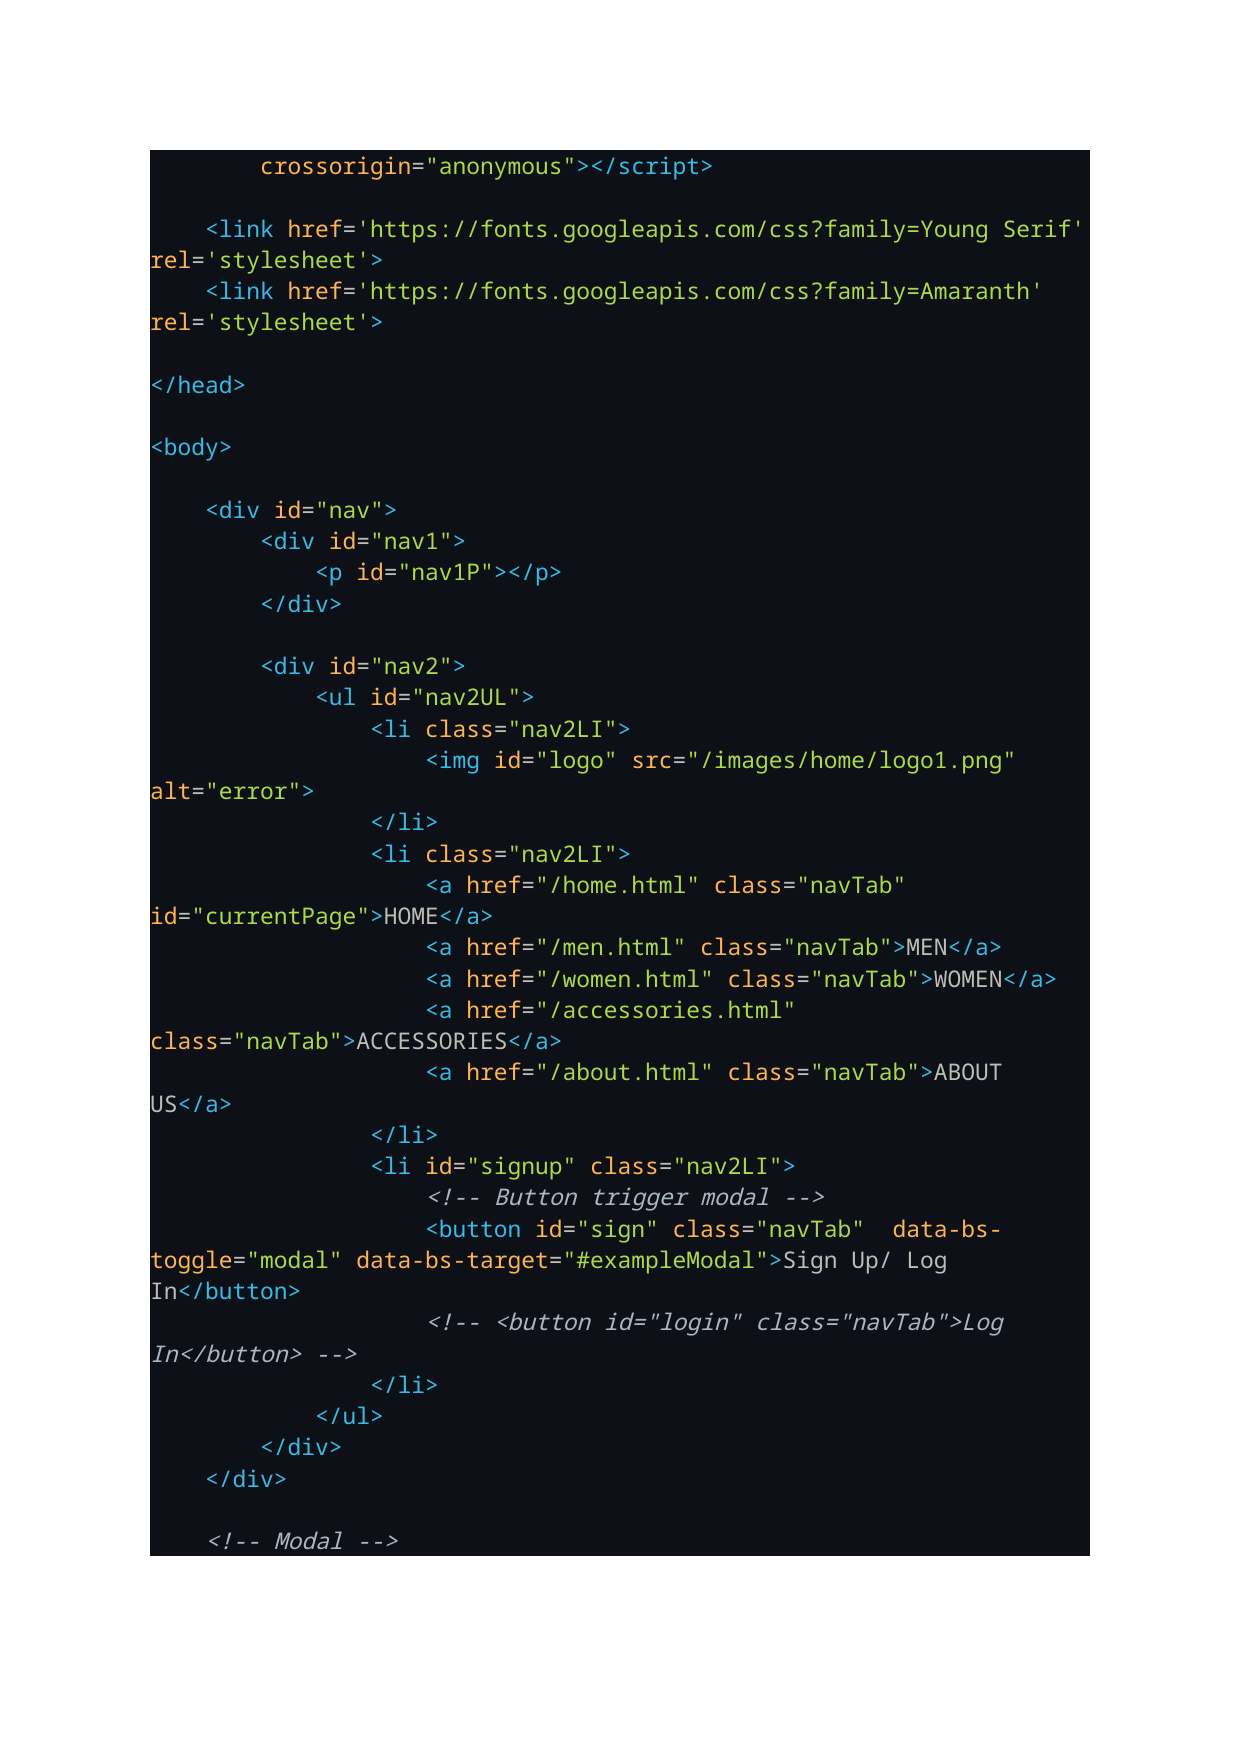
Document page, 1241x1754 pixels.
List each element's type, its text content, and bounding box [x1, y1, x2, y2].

text <link href='https://fonts.googleapis.com/css?family=Young Serif' rel='stylesheet'> [150, 212, 1090, 275]
text <li id="signup" class="nav2LI"> [150, 1150, 1090, 1181]
text <div id="nav2"> [150, 650, 1090, 681]
text </ul> [150, 1400, 1090, 1431]
text </div> [150, 1431, 1090, 1462]
text <a href="/men.html" class="navTab">MEN</a> [150, 931, 1090, 962]
text </head> [150, 369, 1090, 400]
text <link href='https://fonts.googleapis.com/css?family=Amaranth' rel='stylesheet'> [150, 275, 1090, 337]
text <li class="nav2LI"> [150, 712, 1090, 744]
text <button id="sign" class="navTab" data-bs-toggle="modal" data-bs-target="#exampleModal">Sign Up/ Log In</button> [150, 1212, 1090, 1306]
text <!-- Button trigger modal --> [150, 1181, 1090, 1212]
text </li> [150, 1119, 1090, 1150]
text <a href="/accessories.html" class="navTab">ACCESSORIES</a> [150, 994, 1090, 1056]
text <!-- Modal --> [150, 1525, 1090, 1556]
text </li> [150, 806, 1090, 837]
text <ul id="nav2UL"> [150, 681, 1090, 712]
text </li> [150, 1369, 1090, 1400]
text <!-- <button id="login" class="navTab">Log In</button> --> [150, 1306, 1090, 1369]
text </div> [150, 587, 1090, 619]
text <img id="logo" src="/images/home/logo1.png" alt="error"> [150, 744, 1090, 806]
text <a href="/home.html" class="navTab" id="currentPage">HOME</a> [150, 869, 1090, 931]
text <li class="nav2LI"> [150, 837, 1090, 869]
text <div id="nav1"> [150, 525, 1090, 556]
text <body> [150, 431, 1090, 462]
text <div id="nav"> [150, 494, 1090, 525]
text </div> [150, 1462, 1090, 1494]
text <a href="/about.html" class="navTab">ABOUT US</a> [150, 1056, 1090, 1119]
text <a href="/women.html" class="navTab">WOMEN</a> [150, 962, 1090, 994]
text <p id="nav1P"></p> [150, 556, 1090, 587]
text crossorigin="anonymous"></script> [150, 150, 1090, 181]
